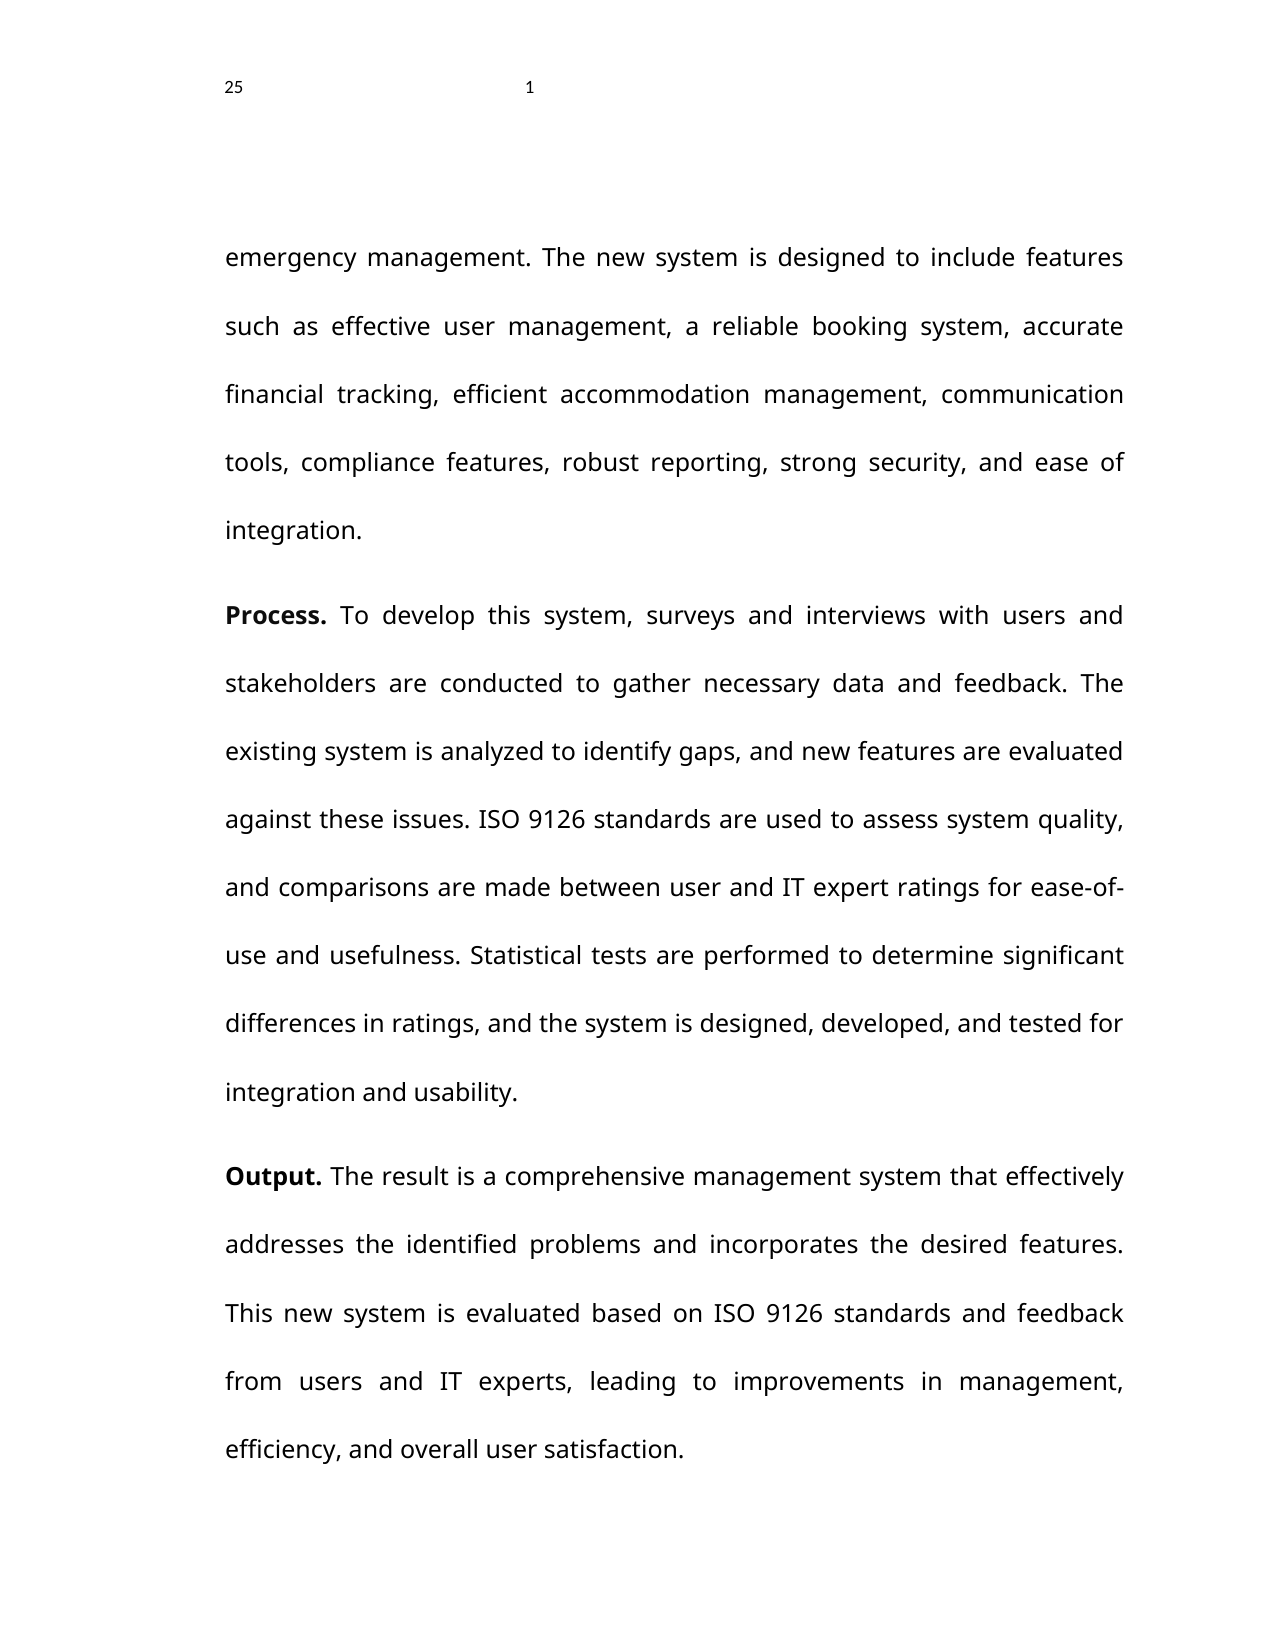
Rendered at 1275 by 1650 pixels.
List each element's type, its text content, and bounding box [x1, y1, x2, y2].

text Output. The result is a comprehensive management system that effectively addresses the identified problems and incorporates the desired features. This new system is evaluated based on ISO 9126 standards and feedback from users and IT experts, leading to improvements in management, efficiency, and overall user satisfaction. [225, 1159, 1125, 1466]
text Process. To develop this system, surveys and interviews with users and stakeholders are conducted to gather necessary data and feedback. The existing system is analyzed to identify gaps, and new features are evaluated against these issues. ISO 9126 standards are used to assess system quality, and comparisons are made between user and IT expert ratings for ease-of-use and usefulness. Statistical tests are performed to determine significant differences in ratings, and the system is designed, developed, and tested for integration and usability. [225, 597, 1125, 1108]
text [225, 240, 1125, 547]
